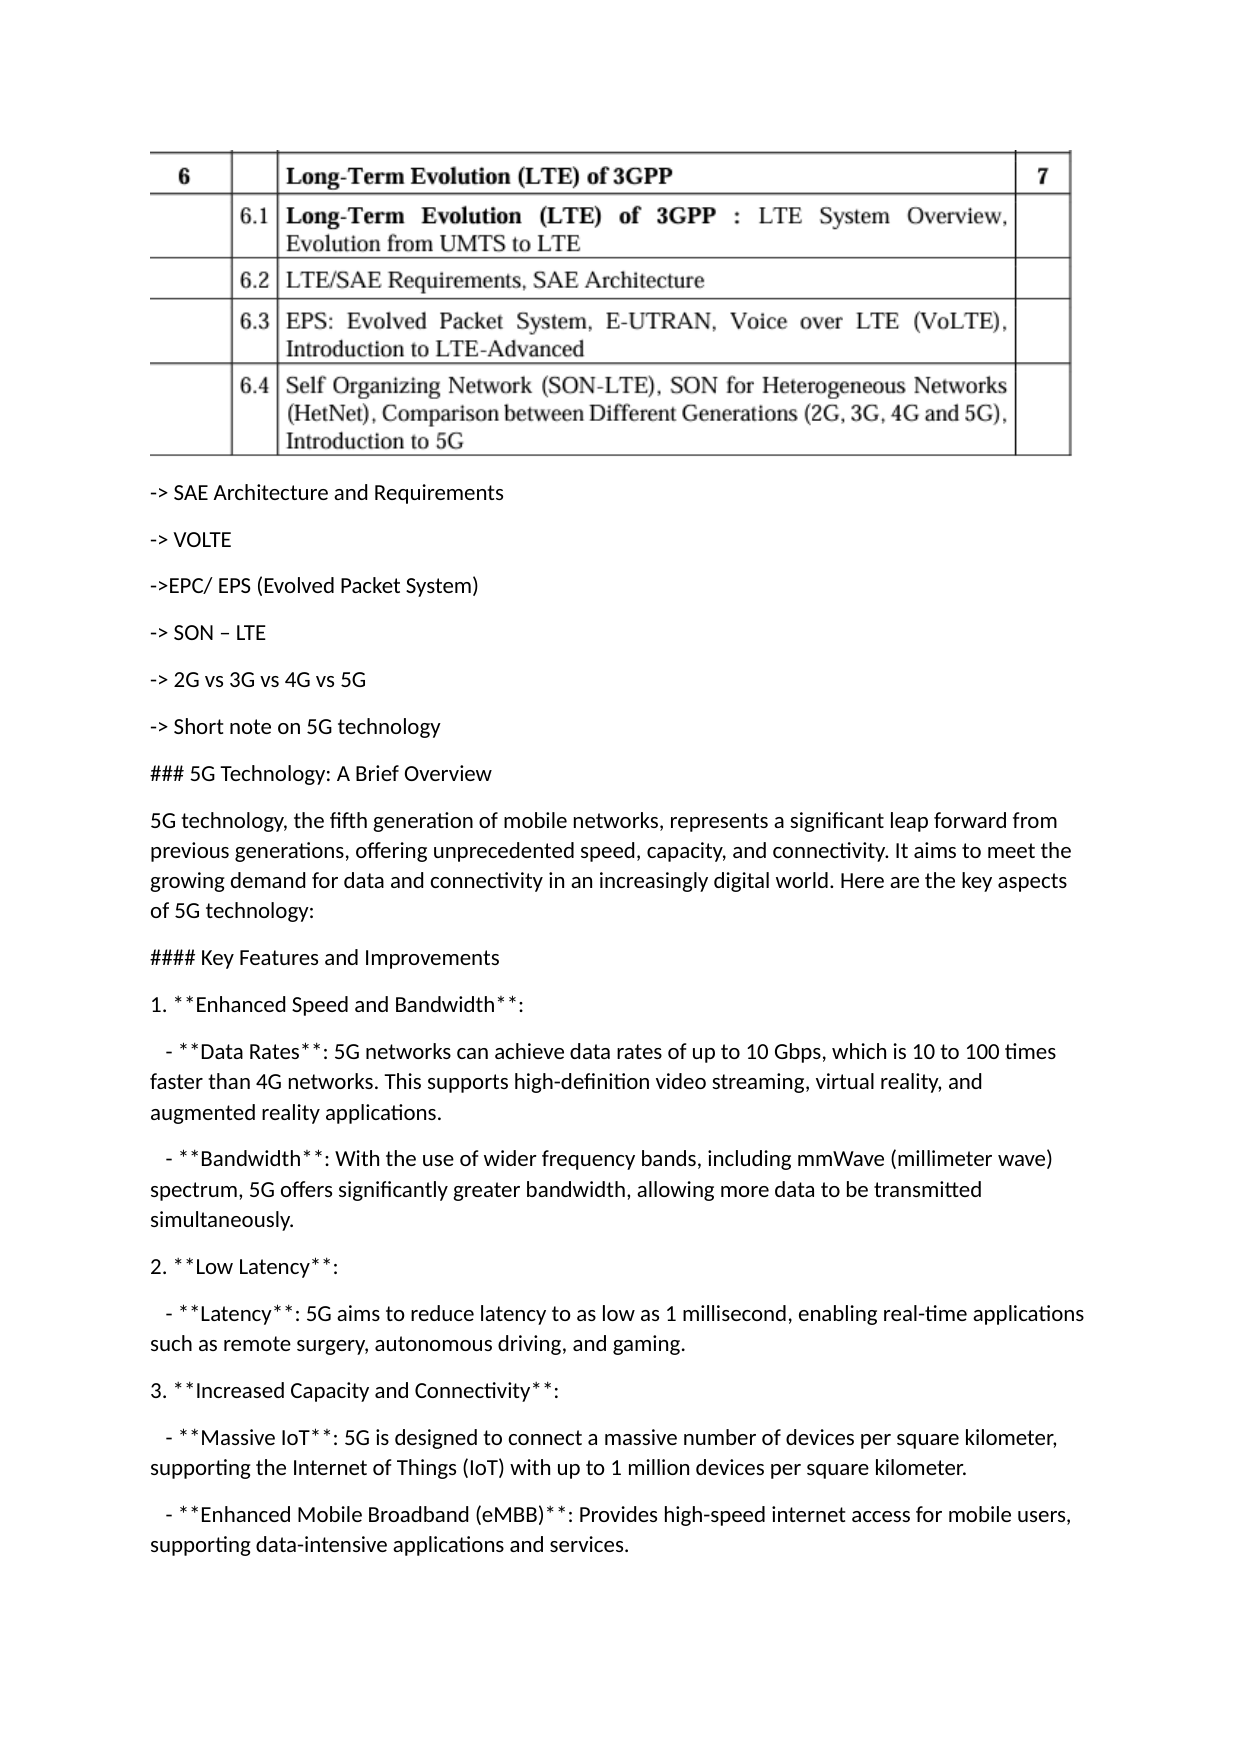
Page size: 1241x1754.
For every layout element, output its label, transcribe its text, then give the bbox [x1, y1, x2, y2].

text #### Key Features and Improvements [150, 943, 1090, 971]
text - **Data Rates**: 5G networks can achieve data rates of up to 10 Gbps, which is 10 to 100 times faster than 4G networks. This supports high-definition video streaming, virtual reality, and augmented reality applications. [150, 1037, 1090, 1126]
text ->EPC/ EPS (Evolved Packet System) [150, 572, 1090, 599]
text -> 2G vs 3G vs 4G vs 5G [150, 665, 1090, 693]
text 1. **Enhanced Speed and Bandwidth**: [150, 990, 1090, 1018]
text ### 5G Technology: A Brief Overview [150, 759, 1090, 787]
text 2. **Low Latency**: [150, 1252, 1090, 1280]
text 3. **Increased Capacity and Connectivity**: [150, 1376, 1090, 1404]
text 5G technology, the fifth generation of mobile networks, represents a significant leap forward from previous generations, offering unprecedented speed, capacity, and connectivity. It aims to meet the growing demand for data and connectivity in an increasingly digital world. Here are the key aspects of 5G technology: [150, 806, 1090, 924]
picture [150, 150, 1091, 459]
text - **Bandwidth**: With the use of wider frequency bands, including mmWave (millimeter wave) spectrum, 5G offers significantly greater bandwidth, allowing more data to be transmitted simultaneously. [150, 1144, 1090, 1233]
text - **Enhanced Mobile Broadband (eMBB)**: Provides high-speed internet access for mobile users, supporting data-intensive applications and services. [150, 1500, 1090, 1558]
text -> SON – LTE [150, 618, 1090, 646]
text -> SAE Architecture and Requirements [150, 478, 1090, 506]
text -> Short note on 5G technology [150, 712, 1090, 740]
text -> VOLTE [150, 525, 1090, 553]
text - **Latency**: 5G aims to reduce latency to as low as 1 millisecond, enabling real-time applications such as remote surgery, autonomous driving, and gaming. [150, 1299, 1090, 1357]
text - **Massive IoT**: 5G is designed to connect a massive number of devices per square kilometer, supporting the Internet of Things (IoT) with up to 1 million devices per square kilometer. [150, 1423, 1090, 1481]
